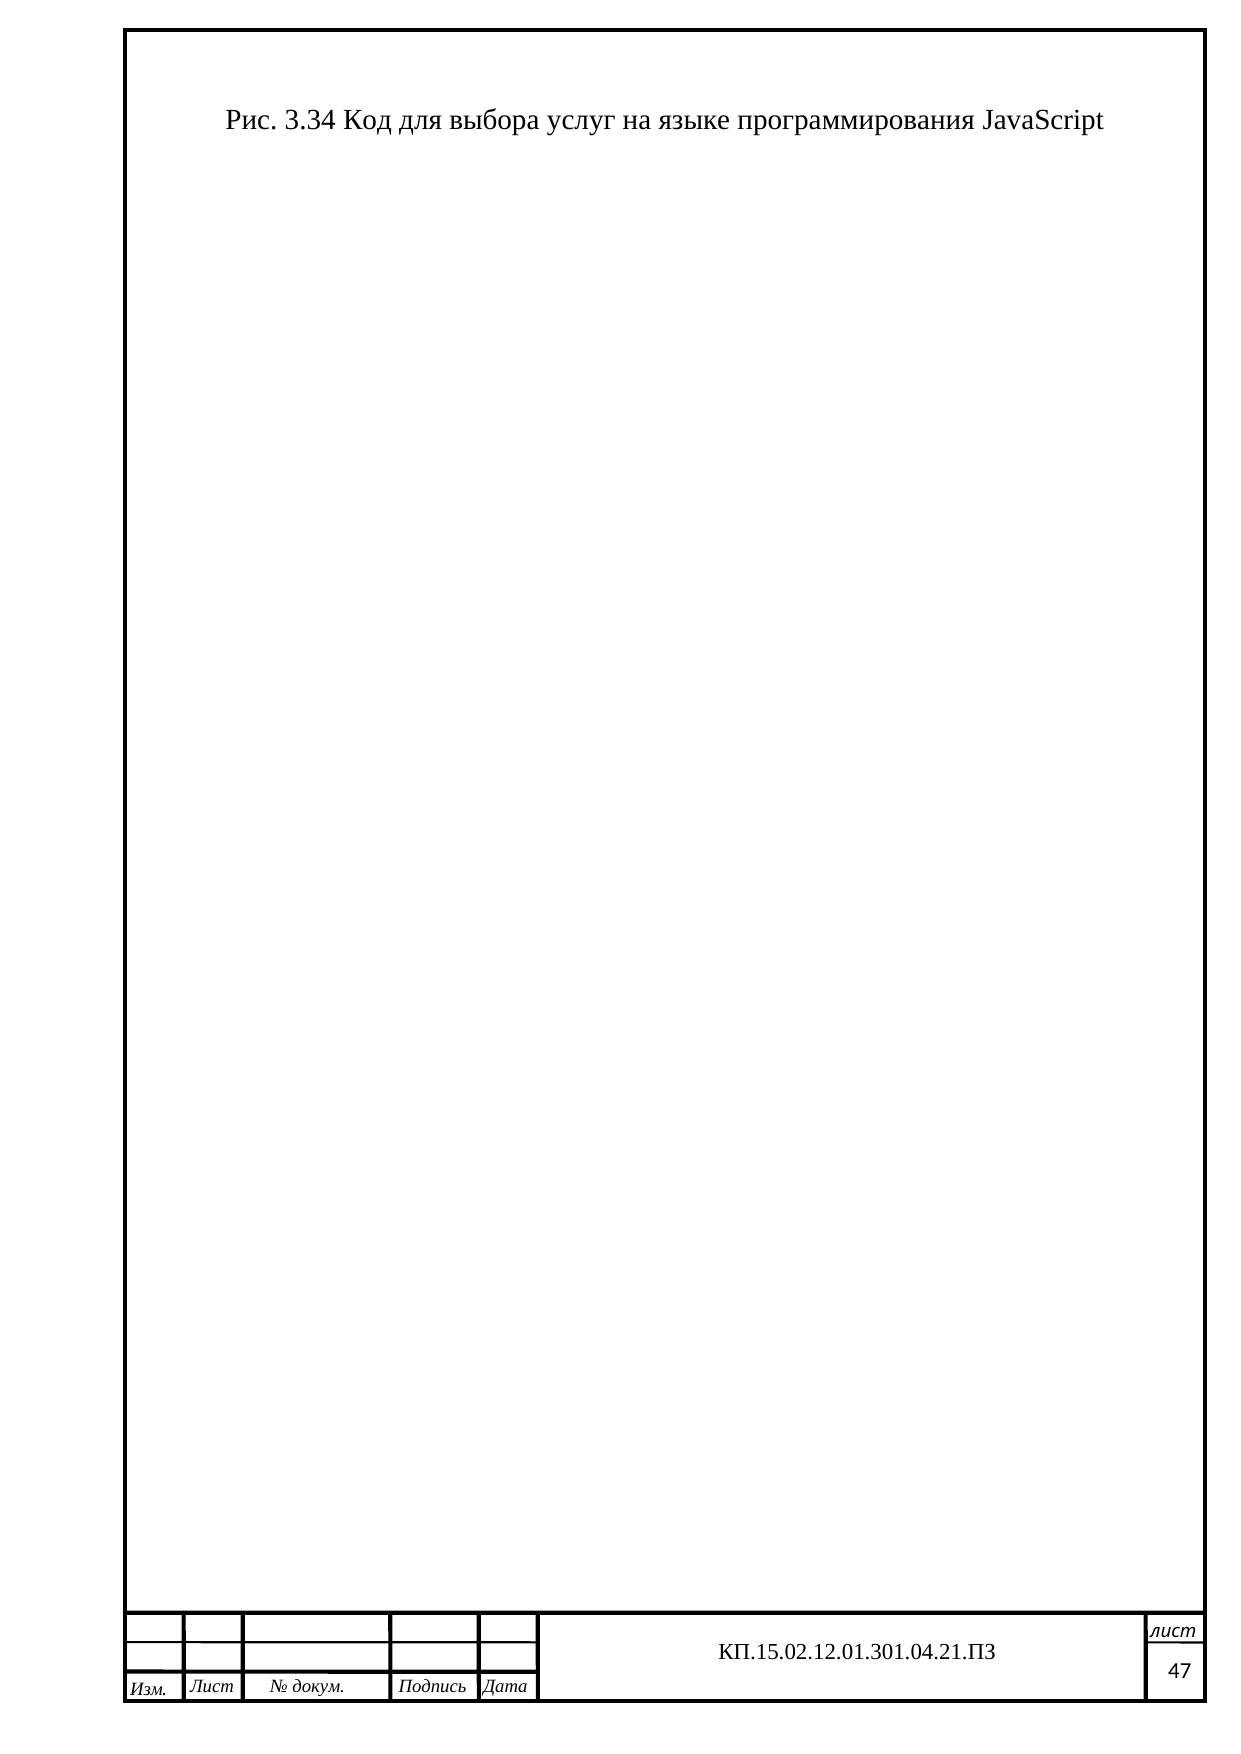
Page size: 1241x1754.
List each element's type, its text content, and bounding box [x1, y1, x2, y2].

text Рис. 3.34 Код для выбора услуг на языке программирования JavaScript [148, 102, 1181, 135]
